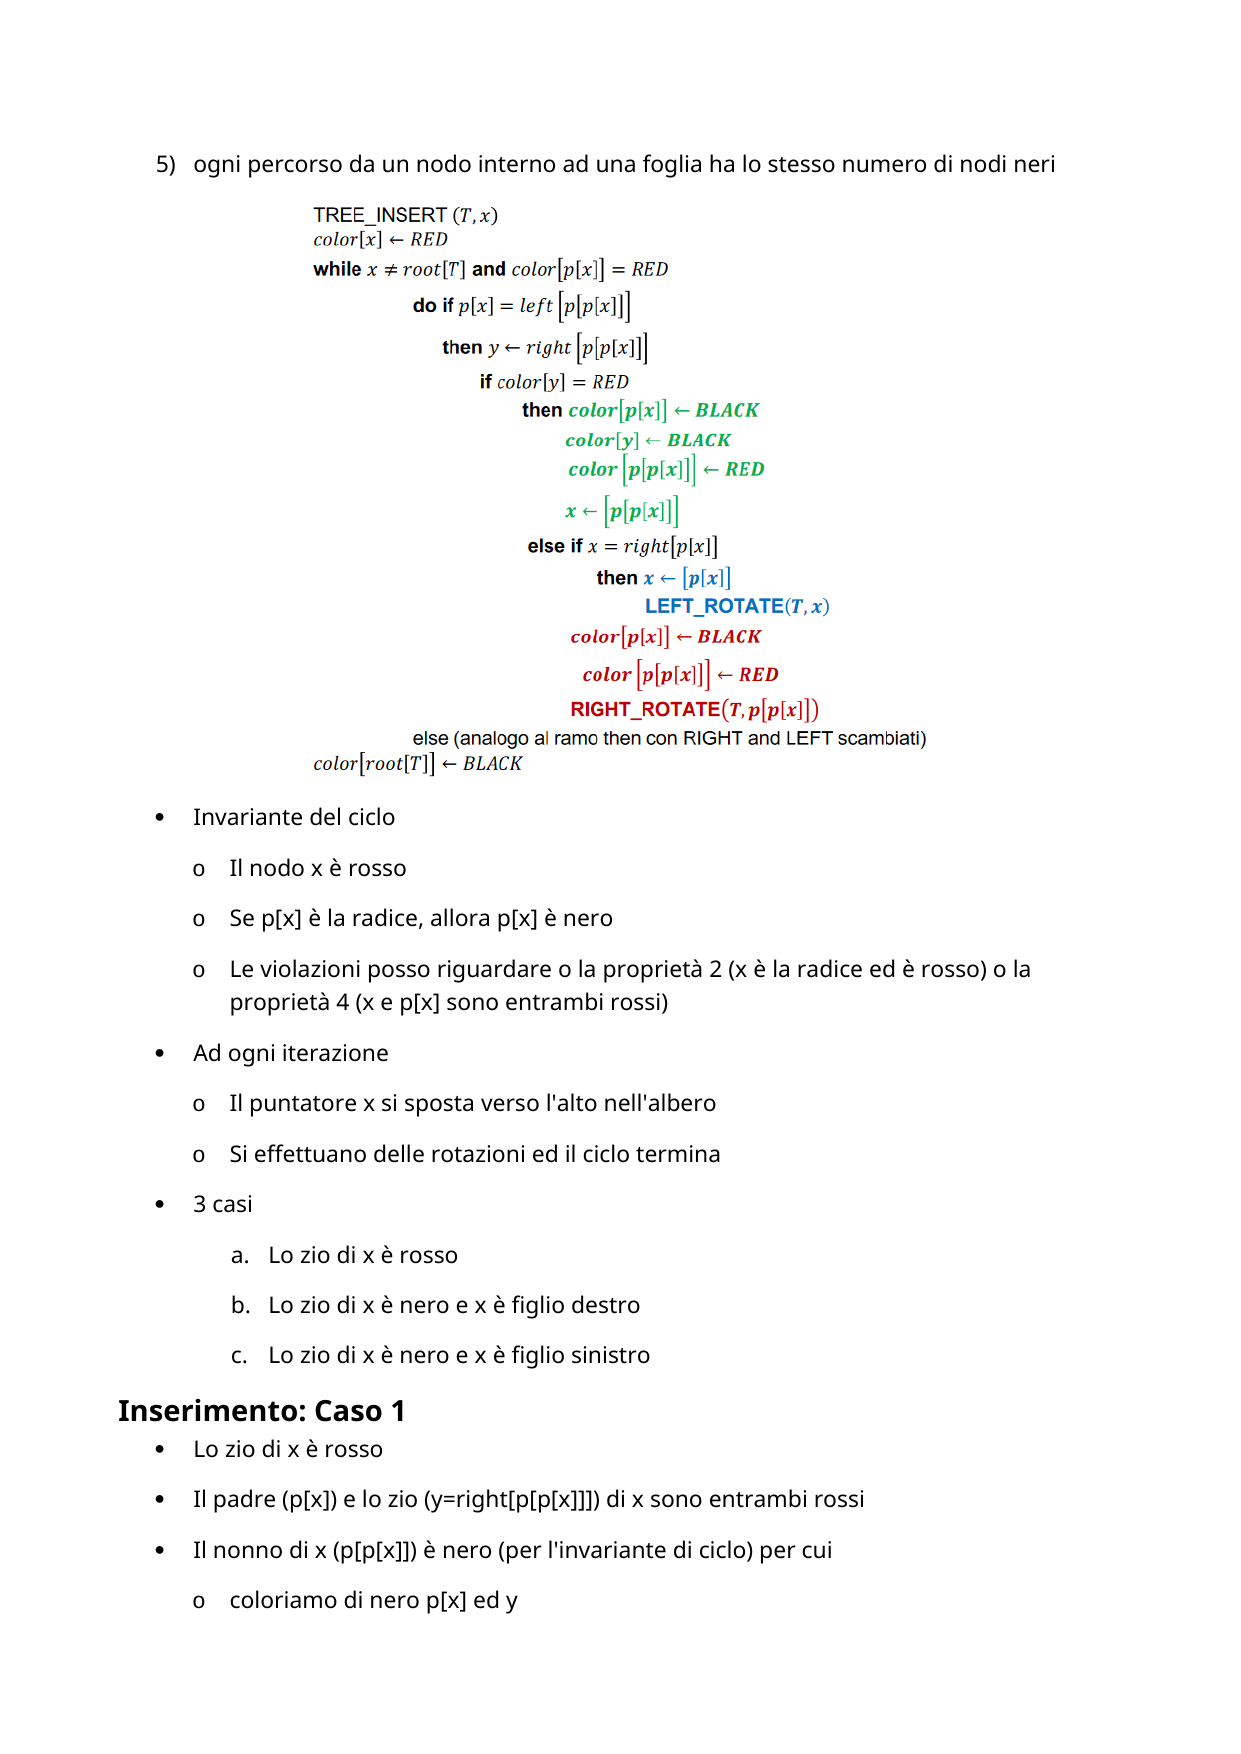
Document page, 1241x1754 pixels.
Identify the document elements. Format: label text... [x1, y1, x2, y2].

list Lo zio di x è rosso [156, 1433, 1122, 1464]
picture [306, 198, 934, 782]
list Il nonno di x (p[p[x]]) è nero (per l'invariante di ciclo) per cui [156, 1533, 1122, 1565]
list Lo zio di x è nero e x è figlio destro [231, 1289, 1122, 1320]
list Il padre (p[x]) e lo zio (y=right[p[p[x]]]) di x sono entrambi rossi [156, 1483, 1122, 1514]
list Lo zio di x è rosso [231, 1239, 1122, 1270]
list coloriamo di nero p[x] ed y [192, 1584, 1122, 1615]
list ogni percorso da un nodo interno ad una foglia ha lo stesso numero di nodi neri [156, 148, 1122, 179]
list Le violazioni posso riguardare o la proprietà 2 (x è la radice ed è rosso) o la proprietà 4 (x e p[x] sono entrambi rossi) [192, 952, 1122, 1018]
list Ad ogni iterazione [156, 1037, 1122, 1068]
list Il nodo x è rosso [192, 851, 1122, 883]
list Se p[x] è la radice, allora p[x] è nero [192, 902, 1122, 933]
list Invariante del ciclo [156, 801, 1122, 832]
text Inserimento: Caso 1 [118, 1390, 1122, 1429]
list Si effettuano delle rotazioni ed il ciclo termina [192, 1138, 1122, 1169]
list Lo zio di x è nero e x è figlio sinistro [231, 1339, 1122, 1371]
list Il puntatore x si sposta verso l'alto nell'albero [192, 1087, 1122, 1118]
list 3 casi [156, 1188, 1122, 1219]
